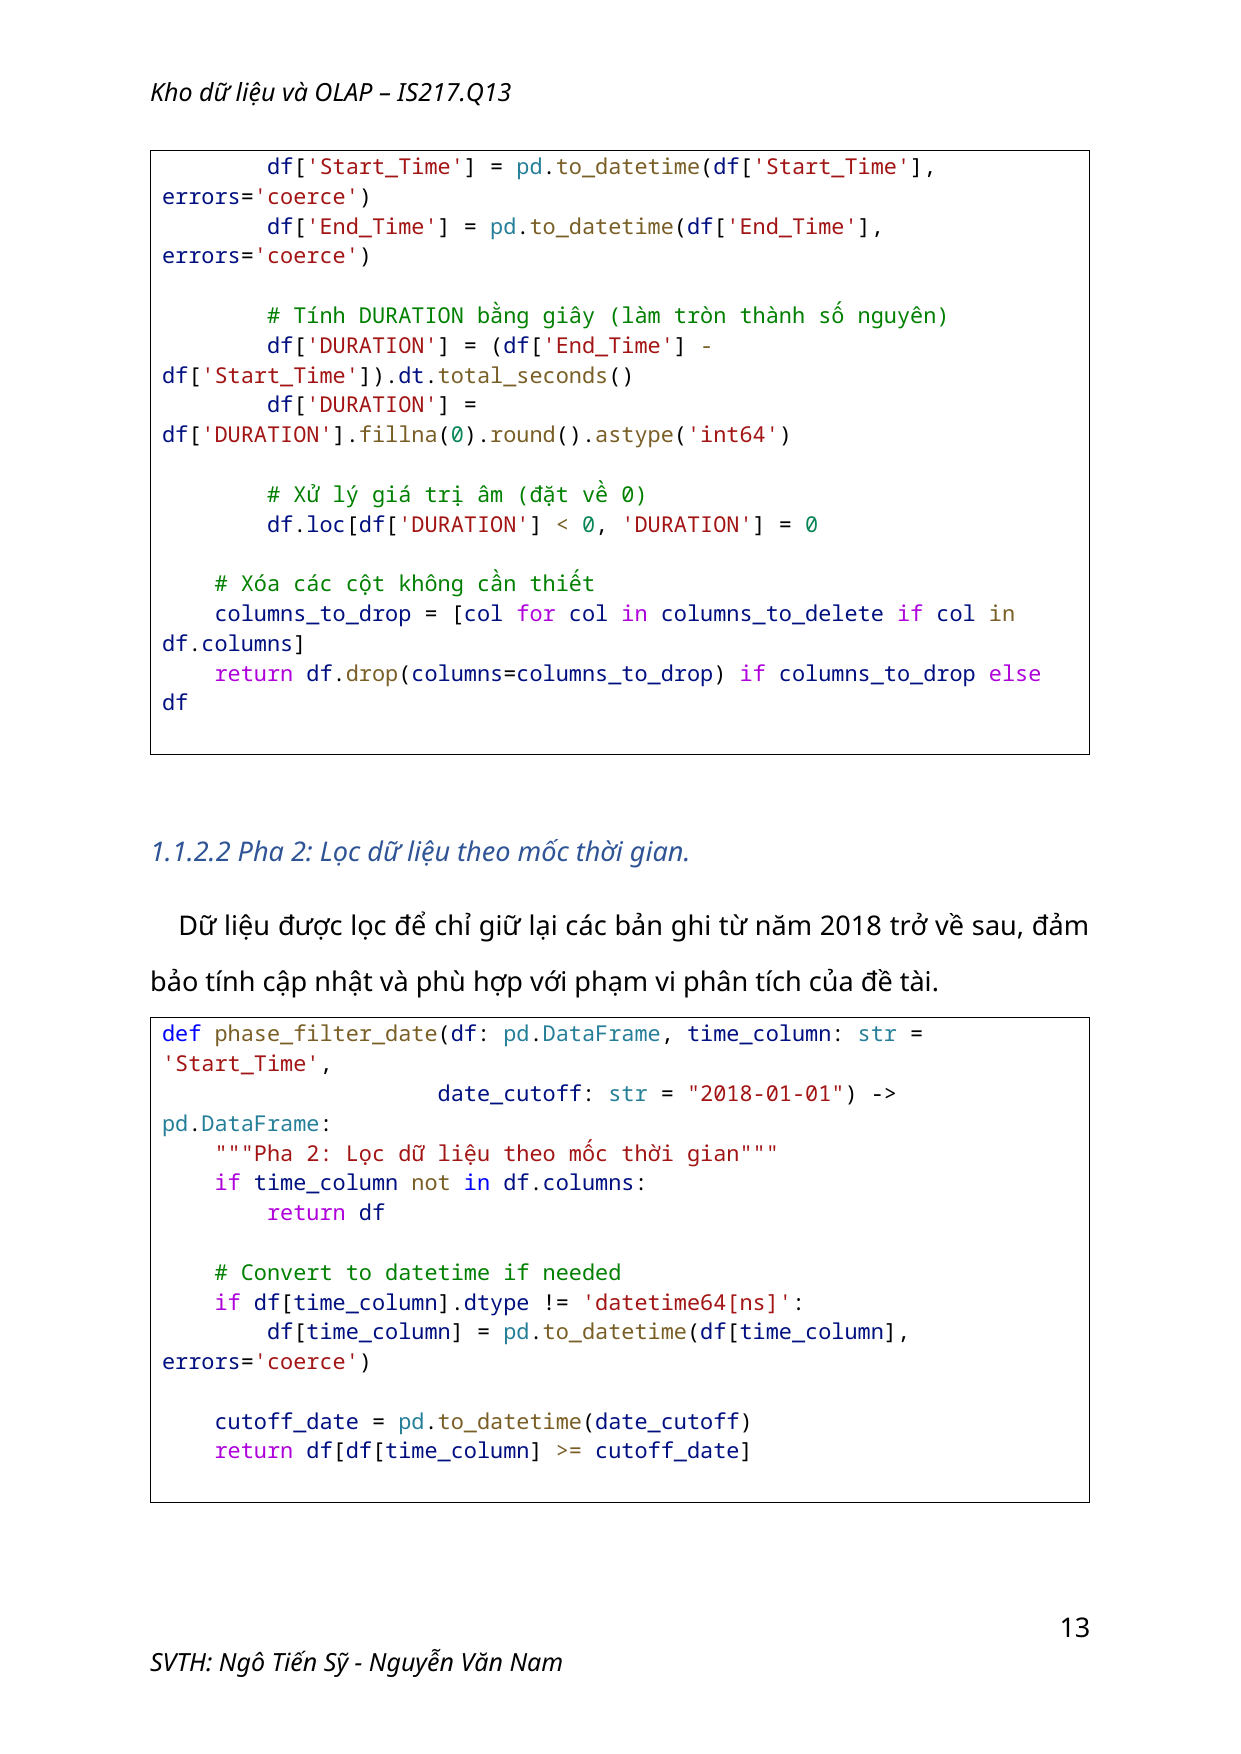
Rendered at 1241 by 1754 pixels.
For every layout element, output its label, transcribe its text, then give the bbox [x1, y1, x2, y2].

subtitle 1.1.2.2 Pha 2: Lọc dữ liệu theo mốc thời gian. [150, 833, 1090, 870]
text Dữ liệu được lọc để chỉ giữ lại các bản ghi từ năm 2018 trở về sau, đảm bảo tính cập nhật và phù hợp với phạm vi phân tích của đề tài. [150, 907, 1090, 999]
table_header def phase_filter_date(df: pd.DataFrame, time_column: str = 'Start_Time', date_cutoff: str = "2018-01-01") -> pd.DataFrame: """Pha 2: Lọc dữ liệu theo mốc thời gian""" if time_column not in df.columns: return df # Convert to datetime if needed if df[time_column].dtype != 'datetime64[ns]': df[time_column] = pd.to_datetime(df[time_column], errors='coerce') cutoff_date = pd.to_datetime(date_cutoff) return df[df[time_column] >= cutoff_date] [151, 1018, 1089, 1502]
